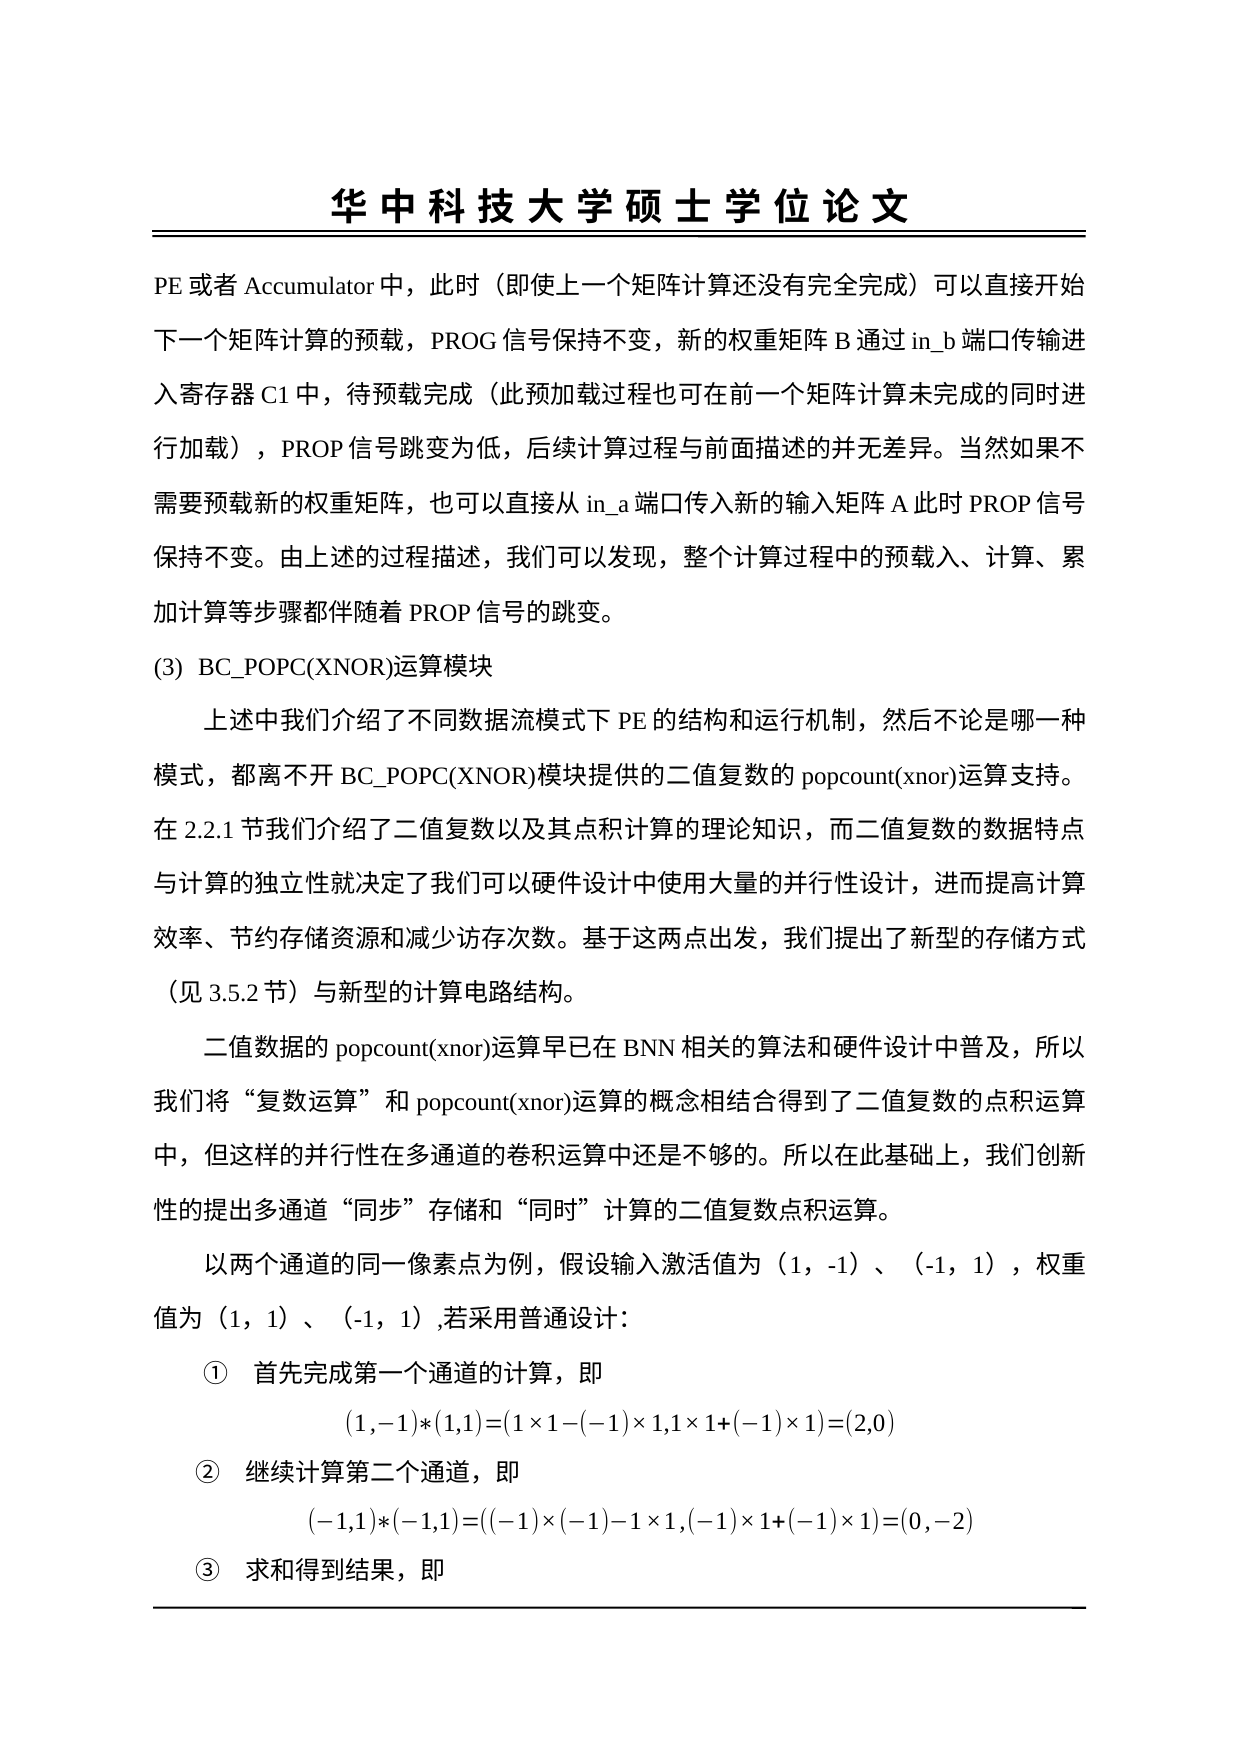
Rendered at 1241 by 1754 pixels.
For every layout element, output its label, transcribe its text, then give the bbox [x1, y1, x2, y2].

list 继续计算第二个通道，即 [153, 1452, 1087, 1488]
text 二值数据的popcount(xnor)运算早已在BNN相关的算法和硬件设计中普及，所以我们将“复数运算”和popcount(xnor)运算的概念相结合得到了二值复数的点积运算中，但这样的并行性在多通道的卷积运算中还是不够的。所以在此基础上，我们创新性的提出多通道“同步”存储和“同时”计算的二值复数点积运算。 [153, 1027, 1087, 1226]
text 上述中我们介绍了不同数据流模式下PE的结构和运行机制，然后不论是哪一种模式，都离不开BC_POPC(XNOR)模块提供的二值复数的popcount(xnor)运算支持。在2.2.1节我们介绍了二值复数以及其点积计算的理论知识，而二值复数的数据特点与计算的独立性就决定了我们可以硬件设计中使用大量的并行性设计，进而提高计算效率、节约存储资源和减少访存次数。基于这两点出发，我们提出了新型的存储方式（见3.5.2节）与新型的计算电路结构。 [153, 701, 1087, 1009]
text 以两个通道的同一像素点为例，假设输入激活值为（1，-1）、（-1，1），权重值为（1，1）、（-1，1）,若采用普通设计： [153, 1244, 1087, 1335]
list 首先完成第一个通道的计算，即 [153, 1353, 1087, 1389]
list 求和得到结果，即 [153, 1551, 1087, 1587]
list BC_POPC(XNOR)运算模块 [153, 646, 1087, 683]
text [153, 266, 1087, 628]
